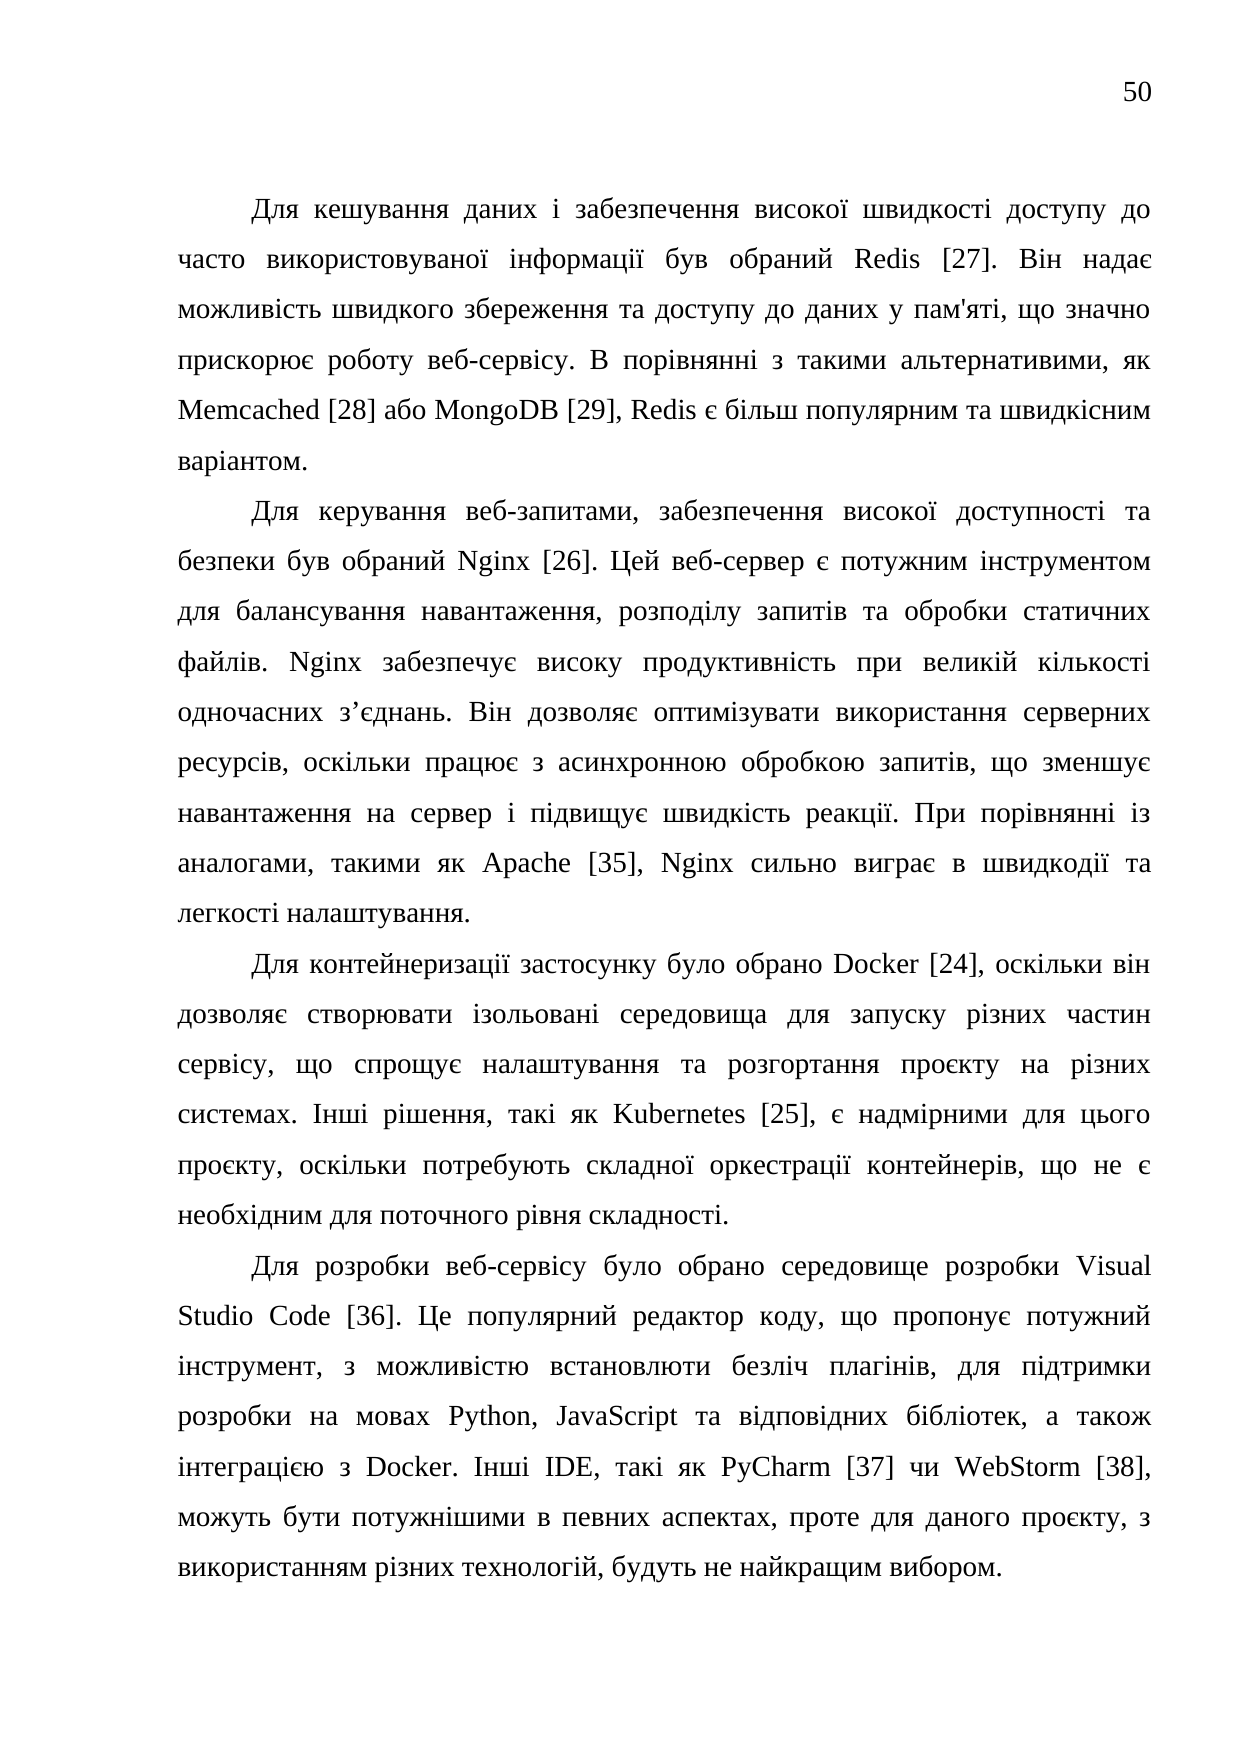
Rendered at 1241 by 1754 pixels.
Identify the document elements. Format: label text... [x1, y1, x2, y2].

text Для контейнеризації застосунку було обрано Docker [24], оскільки він дозволяє створювати ізольовані середовища для запуску різних частин сервісу, що спрощує налаштування та розгортання проєкту на різних системах. Інші рішення, такі як Kubernetes [25], є надмірними для цього проєкту, оскільки потребують складної оркестрації контейнерів, що не є необхідним для поточного рівня складності. [177, 946, 1152, 1231]
text Для кешування даних і забезпечення високої швидкості доступу до часто використовуваної інформації був обраний Redis [27]. Він надає можливість швидкого збереження та доступу до даних у пам'яті, що значно прискорює роботу веб-сервісу. В порівнянні з такими альтернативими, як Memcached [28] або MongoDB [29], Redis є більш популярним та швидкісним варіантом. [177, 191, 1152, 476]
text Для керування веб-запитами, забезпечення високої доступності та безпеки був обраний Nginx [26]. Цей веб-сервер є потужним інструментом для балансування навантаження, розподілу запитів та обробки статичних файлів. Nginx забезпечує високу продуктивність при великій кількості одночасних з’єднань. Він дозволяє оптимізувати використання серверних ресурсів, оскільки працює з асинхронною обробкою запитів, що зменшує навантаження на сервер і підвищує швидкість реакції. При порівнянні із аналогами, такими як Apache [35], Nginx сильно виграє в швидкодії та легкості налаштування. [177, 493, 1152, 929]
text Для розробки веб-сервісу було обрано середовище розробки Visual Studio Code [36]. Це популярний редактор коду, що пропонує потужний інструмент, з можливістю встановлюти безліч плагінів, для підтримки розробки на мовах Python, JavaScript та відповідних бібліотек, а також інтеграцією з Docker. Інші IDE, такі як PyCharm [37] чи WebStorm [38], можуть бути потужнішими в певних аспектах, проте для даного проєкту, з використанням різних технологій, будуть не найкращим вибором. [177, 1248, 1152, 1583]
